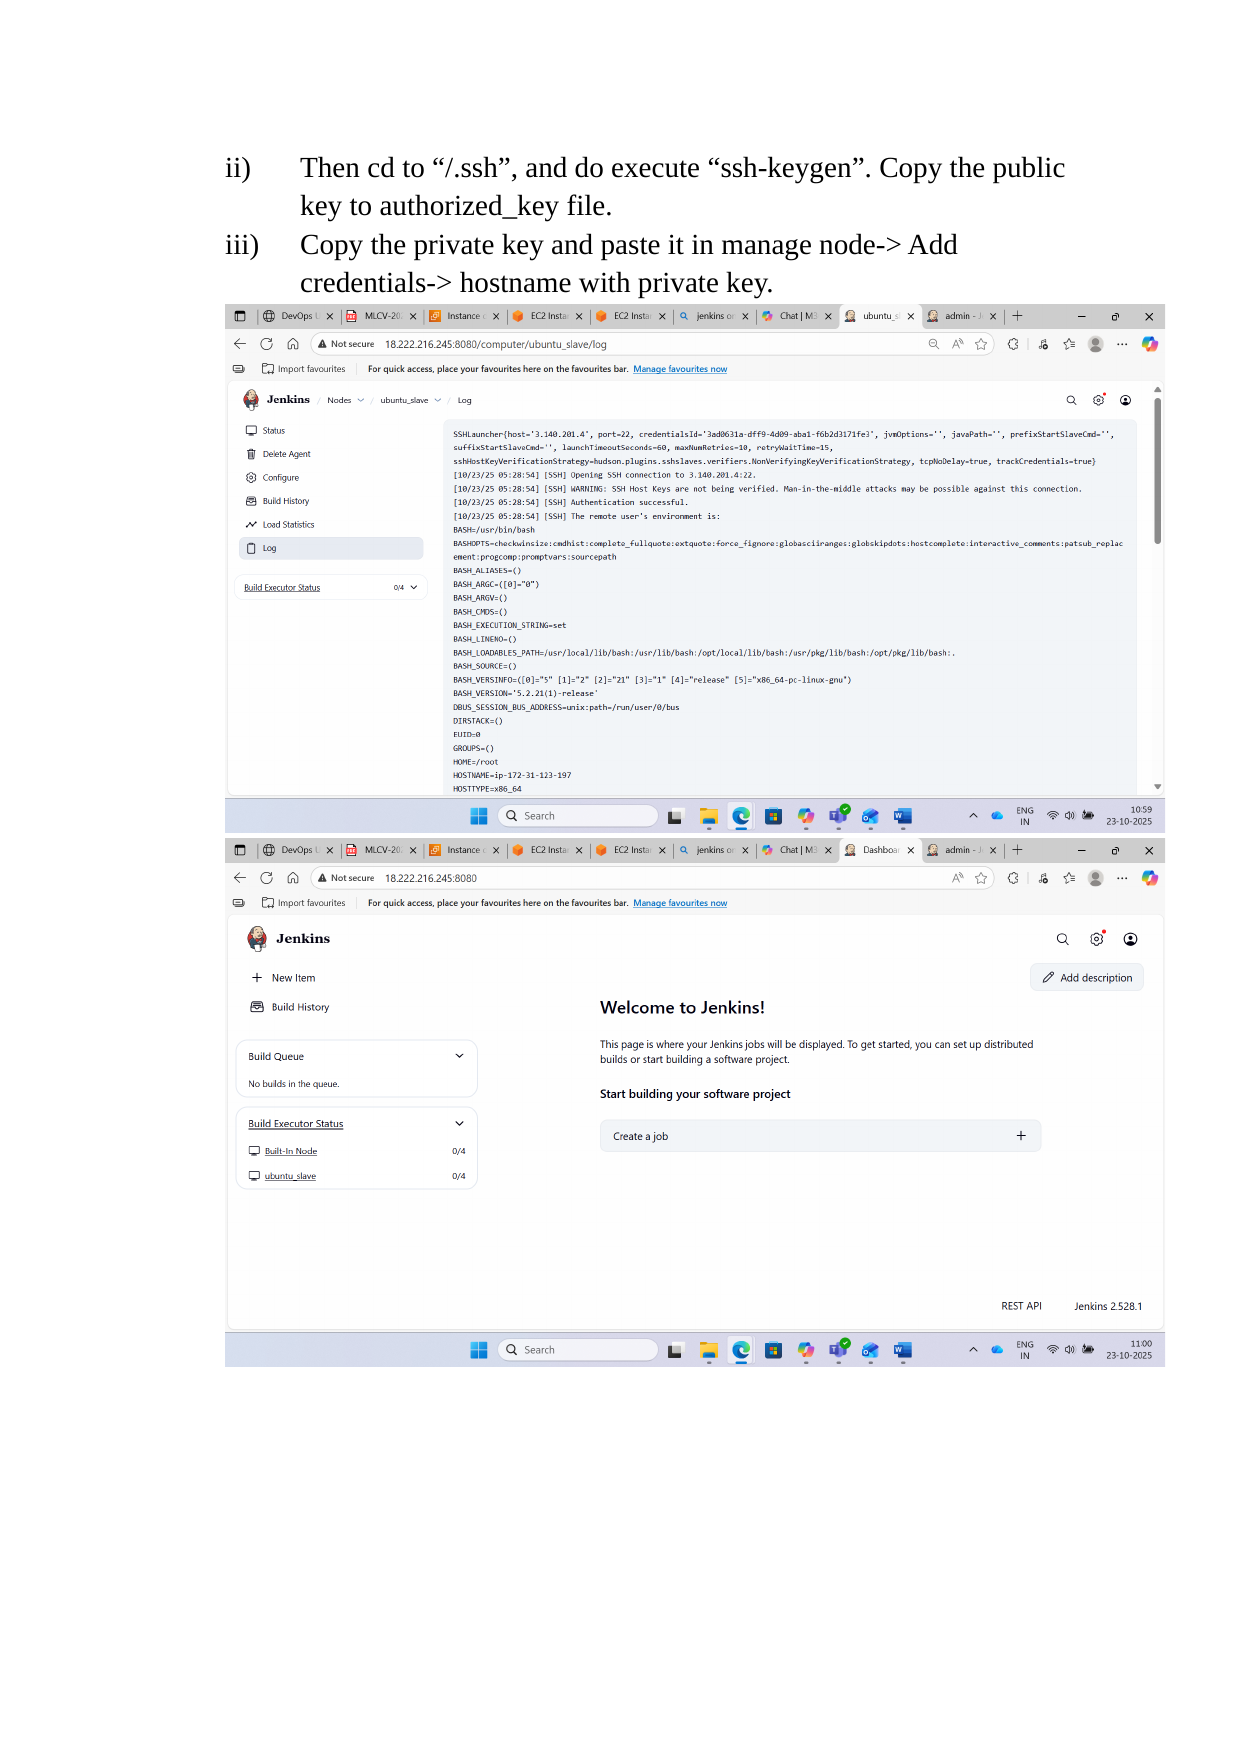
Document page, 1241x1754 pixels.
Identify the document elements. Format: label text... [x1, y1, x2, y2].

picture [225, 304, 1166, 833]
picture [225, 838, 1166, 1367]
list Copy the private key and paste it in manage node-> Add credentials-> hostname with private key. [225, 227, 1090, 299]
list Then cd to “/.ssh”, and do execute “ssh-keygen”. Copy the public key to authorized_key file. [225, 150, 1090, 222]
